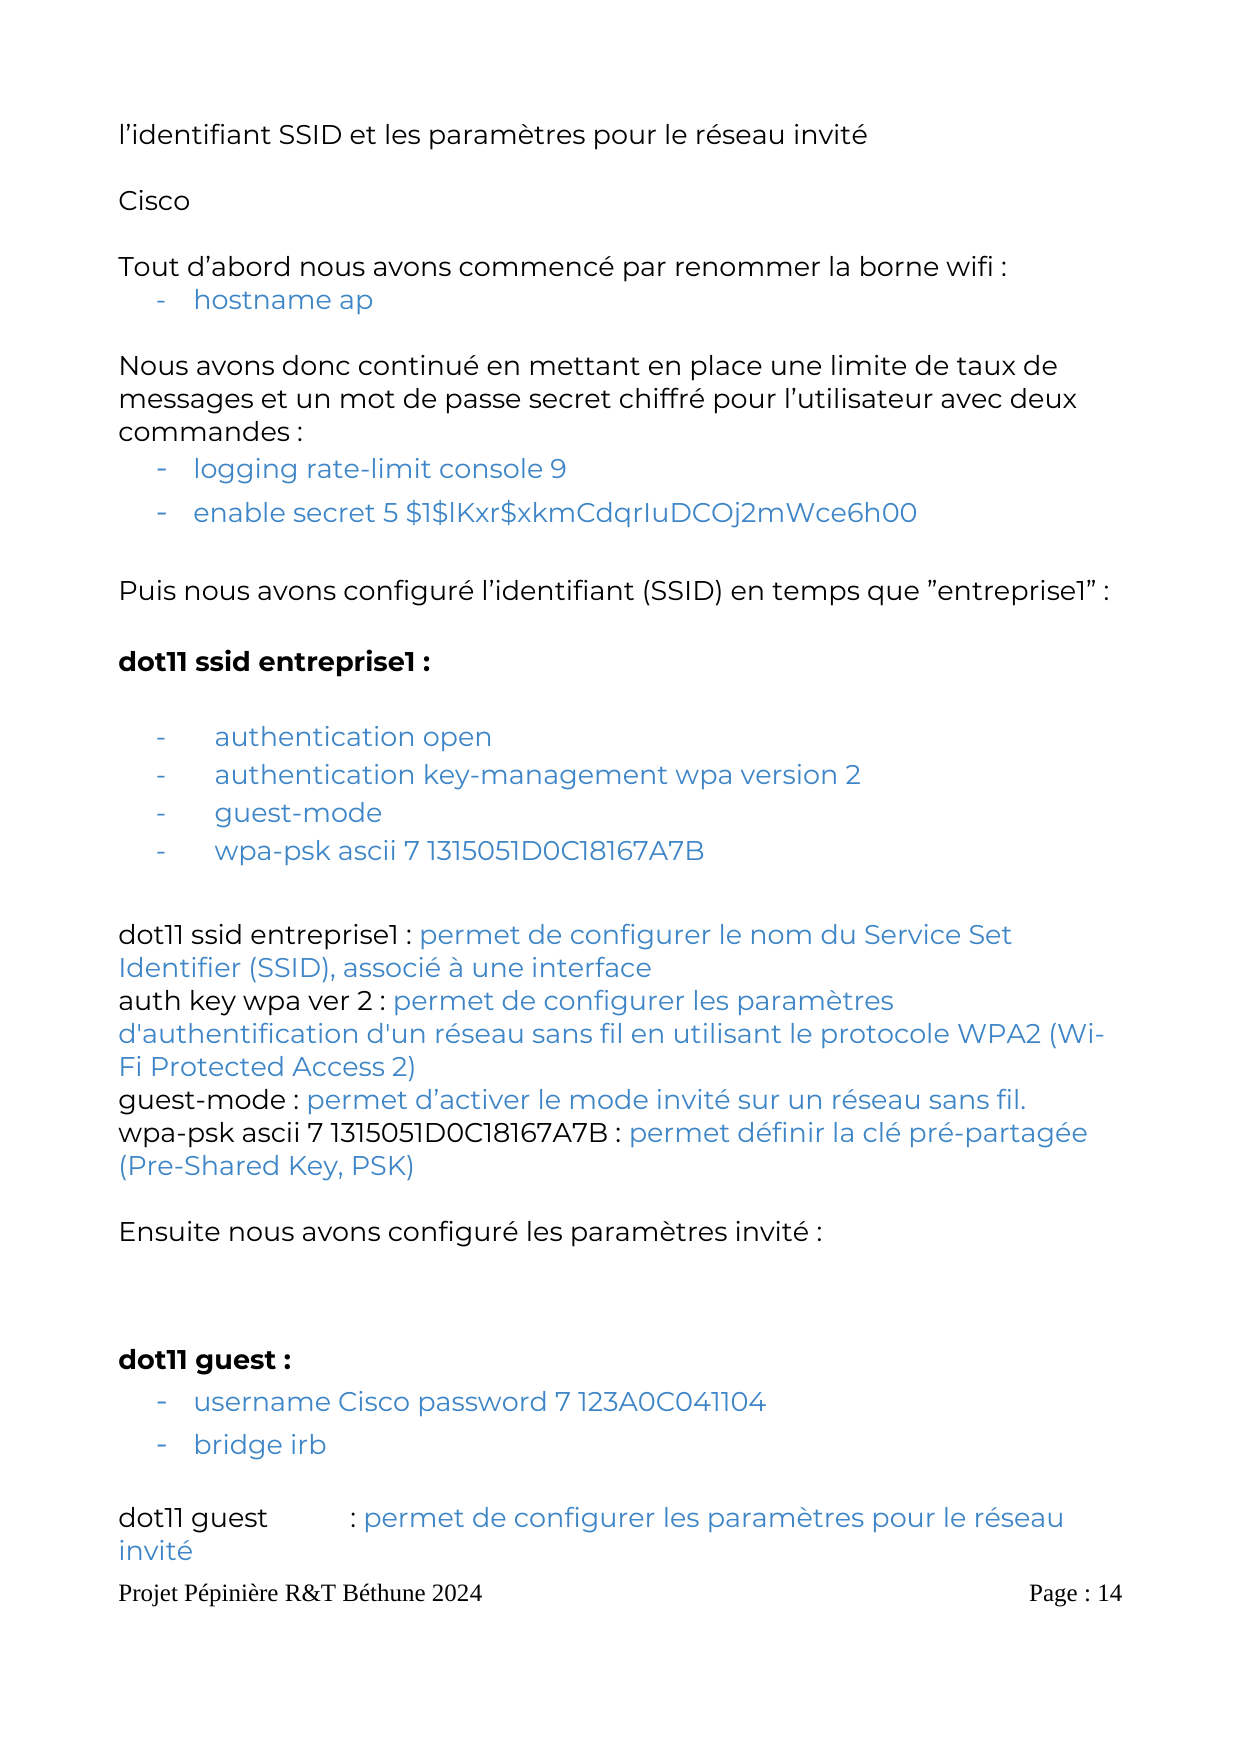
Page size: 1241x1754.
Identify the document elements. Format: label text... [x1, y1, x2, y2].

list username Cisco password 7 123A0C041104 [156, 1381, 1122, 1419]
list wpa-psk ascii 7 1315051D0C18167A7B [156, 834, 1122, 867]
text Nous avons donc continué en mettant en place une limite de taux de messages et un mot de passe secret chiffré pour l’utilisateur avec deux commandes : [118, 349, 1122, 448]
text dot11 ssid entreprise1 : permet de configurer le nom du Service Set Identifier (SSID), associé à une interface [118, 918, 1122, 984]
text dot11 guest : [118, 1343, 1122, 1376]
text Ensuite nous avons configuré les paramètres invité : [118, 1215, 1122, 1248]
text dot11 ssid entreprise1 : [118, 645, 1122, 678]
list hostname ap [156, 283, 1122, 316]
list authentication open [156, 721, 1122, 753]
text Cisco [118, 184, 1122, 217]
list guest-mode [156, 796, 1122, 829]
text auth key wpa ver 2 : permet de configurer les paramètres d'authentification d'un réseau sans fil en utilisant le protocole WPA2 (Wi-Fi Protected Access 2) [118, 984, 1122, 1083]
list enable secret 5 $1$lKxr$xkmCdqrIuDCOj2mWce6h00 [156, 492, 1122, 530]
text guest-mode : permet d’activer le mode invité sur un réseau sans fil. [118, 1083, 1122, 1116]
text dot11 guest : permet de configurer les paramètres pour le réseau invité [118, 1501, 1122, 1567]
list logging rate-limit console 9 [156, 448, 1122, 486]
text Tout d’abord nous avons commencé par renommer la borne wifi : [118, 250, 1122, 283]
list bridge irb [156, 1424, 1122, 1463]
text Puis nous avons configuré l’identifiant (SSID) en temps que ”entreprise1” : [118, 574, 1122, 607]
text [118, 118, 1122, 151]
list authentication key-management wpa version 2 [156, 758, 1122, 791]
text wpa-psk ascii 7 1315051D0C18167A7B : permet définir la clé pré-partagée (Pre-Shared Key, PSK) [118, 1116, 1122, 1182]
